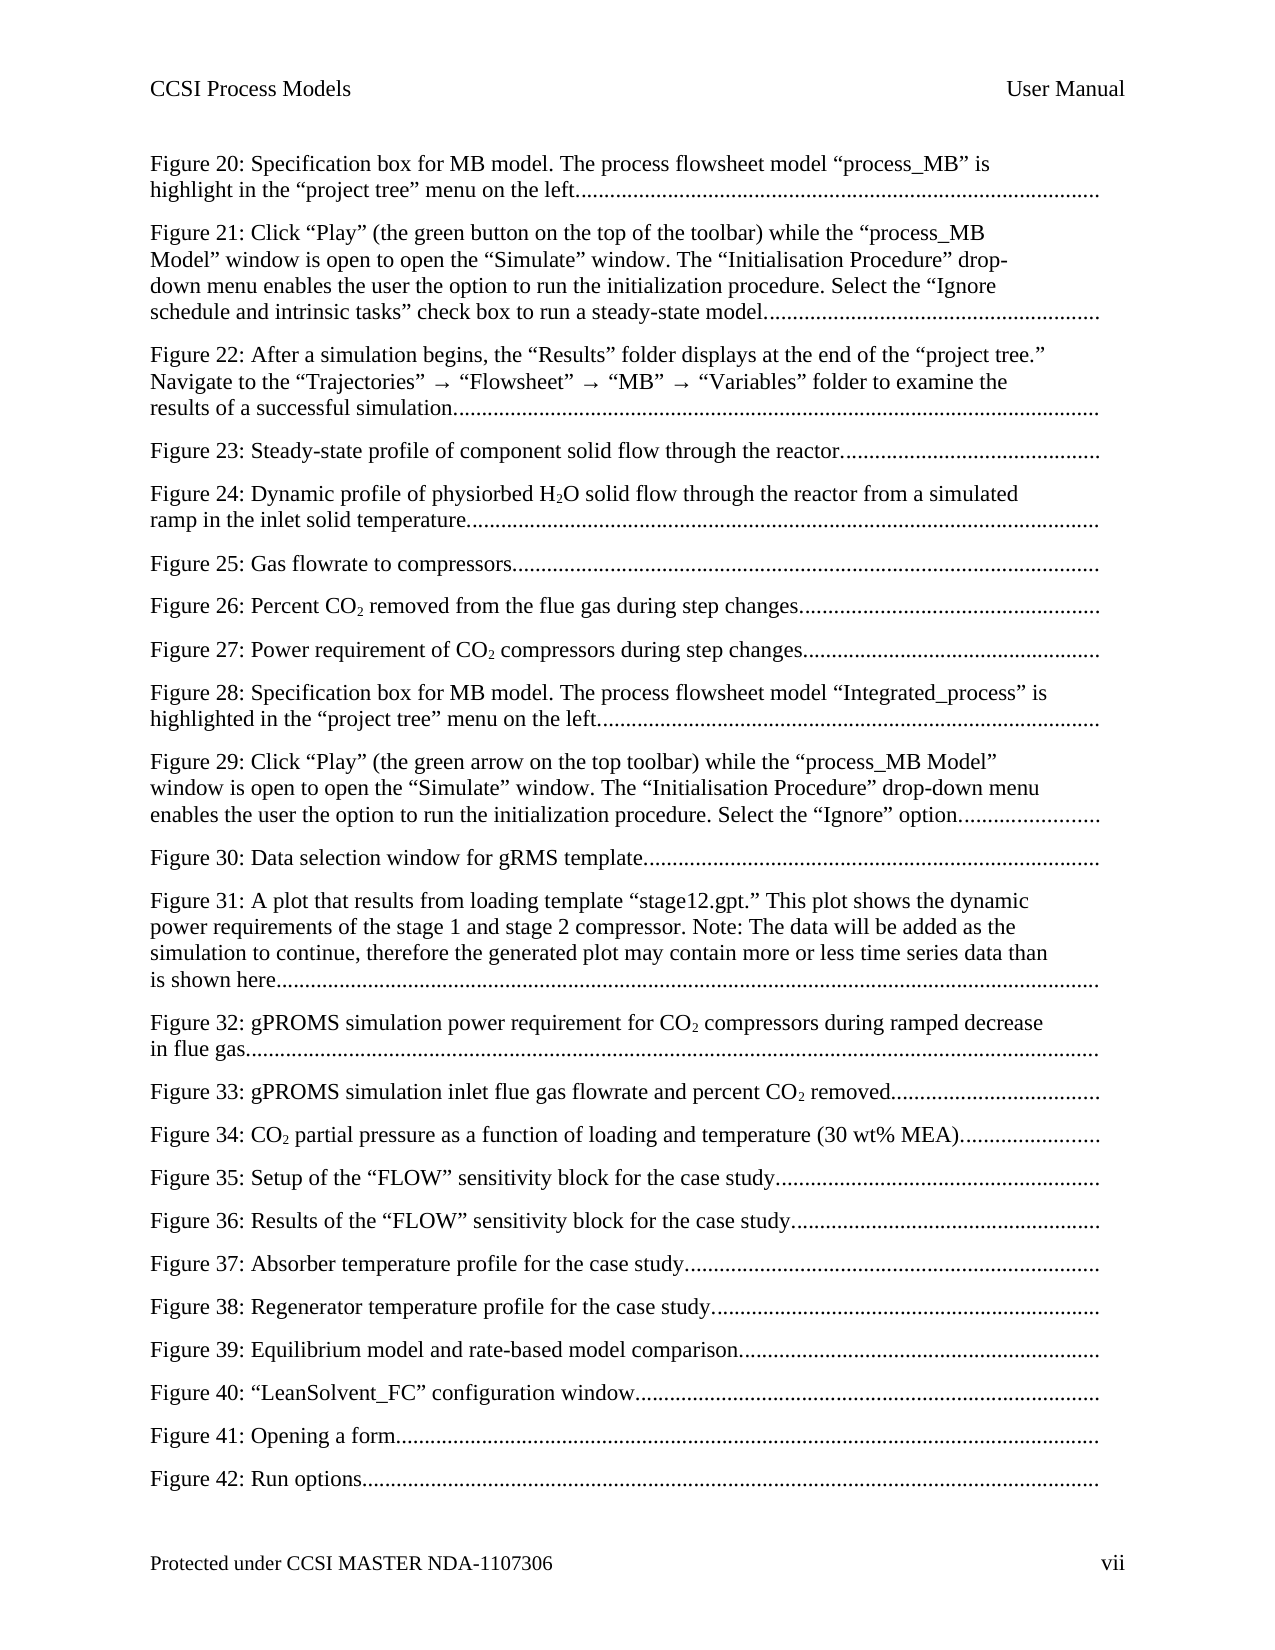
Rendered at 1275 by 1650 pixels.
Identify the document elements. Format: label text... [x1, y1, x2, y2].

text Figure 37: Absorber temperature profile for the case study. 73 [150, 1250, 1050, 1277]
text Figure 40: “LeanSolvent_FC” configuration window. 78 [150, 1379, 1050, 1406]
text Figure 28: Specification box for MB model. The process flowsheet model “Integrated_process” is highlighted in the “project tree” menu on the left. 58 [150, 679, 1050, 731]
text Figure 21: Click “Play” (the green button on the top of the toolbar) while the “process_MB Model” window is open to open the “Simulate” window. The “Initialisation Procedure” drop-down menu enables the user the option to run the initialization procedure. Select the “Ignore schedule and intrinsic tasks” check box to run a steady-state model. 50 [150, 219, 1050, 325]
text Figure 25: Gas flowrate to compressors. 56 [150, 549, 1050, 576]
text Figure 23: Steady-state profile of component solid flow through the reactor. 52 [150, 437, 1050, 463]
text Figure 42: Run options. 80 [150, 1465, 1050, 1492]
text Figure 41: Opening a form. 79 [150, 1422, 1050, 1449]
text Figure 26: Percent CO2 removed from the flue gas during step changes. 57 [150, 593, 1050, 619]
text Figure 30: Data selection window for gRMS template. 60 [150, 844, 1050, 870]
text Figure 32: gPROMS simulation power requirement for CO2 compressors during ramped decrease in flue gas. 62 [150, 1009, 1050, 1062]
text Figure 36: Results of the “FLOW” sensitivity block for the case study. 72 [150, 1207, 1050, 1234]
text Figure 27: Power requirement of CO2 compressors during step changes. 57 [150, 636, 1050, 662]
text Figure 22: After a simulation begins, the “Results” folder displays at the end of the “project tree.” Navigate to the “Trajectories” → “Flowsheet” → “MB” → “Variables” folder to examine the results of a successful simulation. 51 [150, 341, 1050, 421]
text Figure 35: Setup of the “FLOW” sensitivity block for the case study. 72 [150, 1164, 1050, 1191]
text Figure 38: Regenerator temperature profile for the case study. 73 [150, 1293, 1050, 1320]
text Figure 34: CO2 partial pressure as a function of loading and temperature (30 wt% MEA). 69 [150, 1121, 1050, 1148]
text Figure 24: Dynamic profile of physiorbed H2O solid flow through the reactor from a simulated ramp in the inlet solid temperature. 52 [150, 480, 1050, 533]
text Figure 33: gPROMS simulation inlet flue gas flowrate and percent CO2 removed. 63 [150, 1078, 1050, 1104]
text Figure 39: Equilibrium model and rate-based model comparison. 76 [150, 1336, 1050, 1363]
text Figure 29: Click “Play” (the green arrow on the top toolbar) while the “process_MB Model” window is open to open the “Simulate” window. The “Initialisation Procedure” drop-down menu enables the user the option to run the initialization procedure. Select the “Ignore” option. 59 [150, 748, 1050, 827]
text Figure 20: Specification box for MB model. The process flowsheet model “process_MB” is highlight in the “project tree” menu on the left. 49 [150, 150, 1050, 203]
text Figure 31: A plot that results from loading template “stage12.gpt.” This plot shows the dynamic power requirements of the stage 1 and stage 2 compressor. Note: The data will be added as the simulation to continue, therefore the generated plot may contain more or less time series data than is shown here. 61 [150, 887, 1050, 992]
